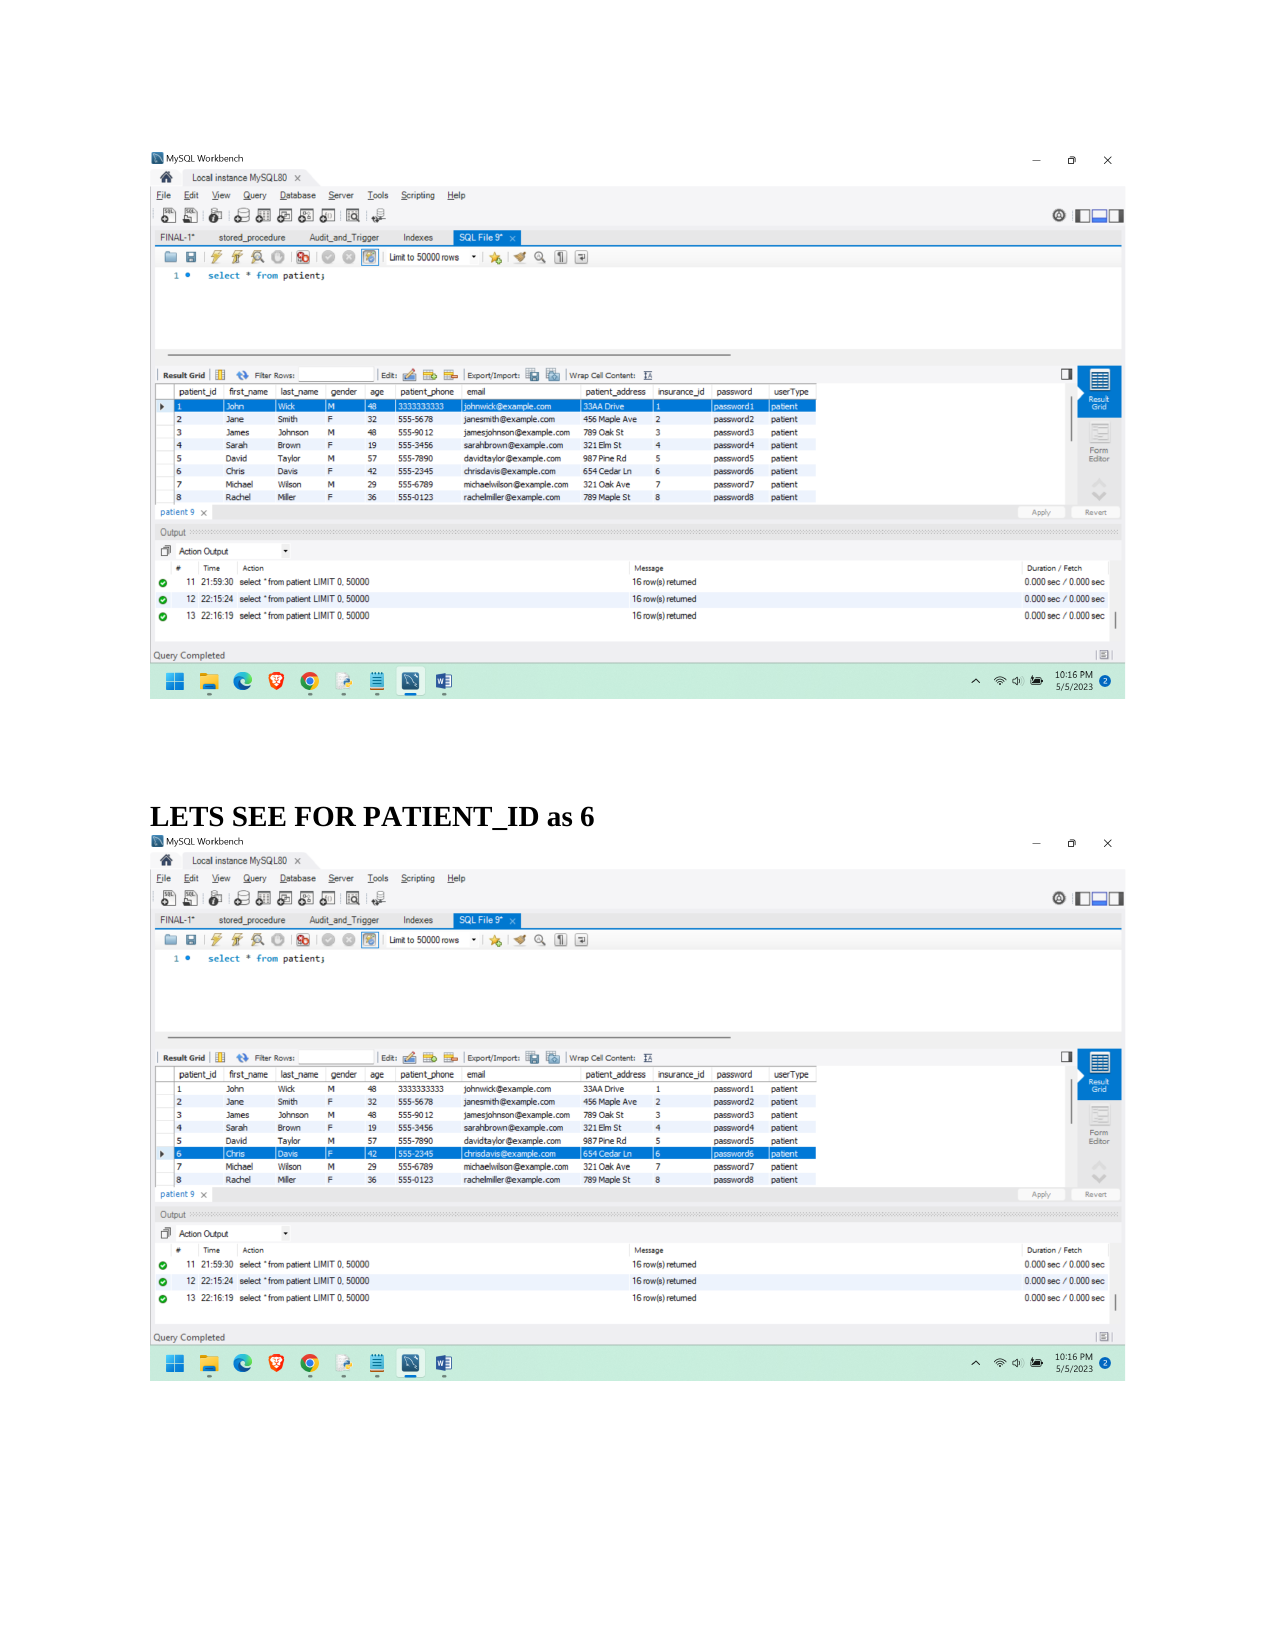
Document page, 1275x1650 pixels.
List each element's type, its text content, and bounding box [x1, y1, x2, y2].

text LETS SEE FOR PATIENT_ID as 6 [150, 799, 1125, 832]
picture [150, 832, 1125, 1381]
picture [150, 150, 1125, 699]
